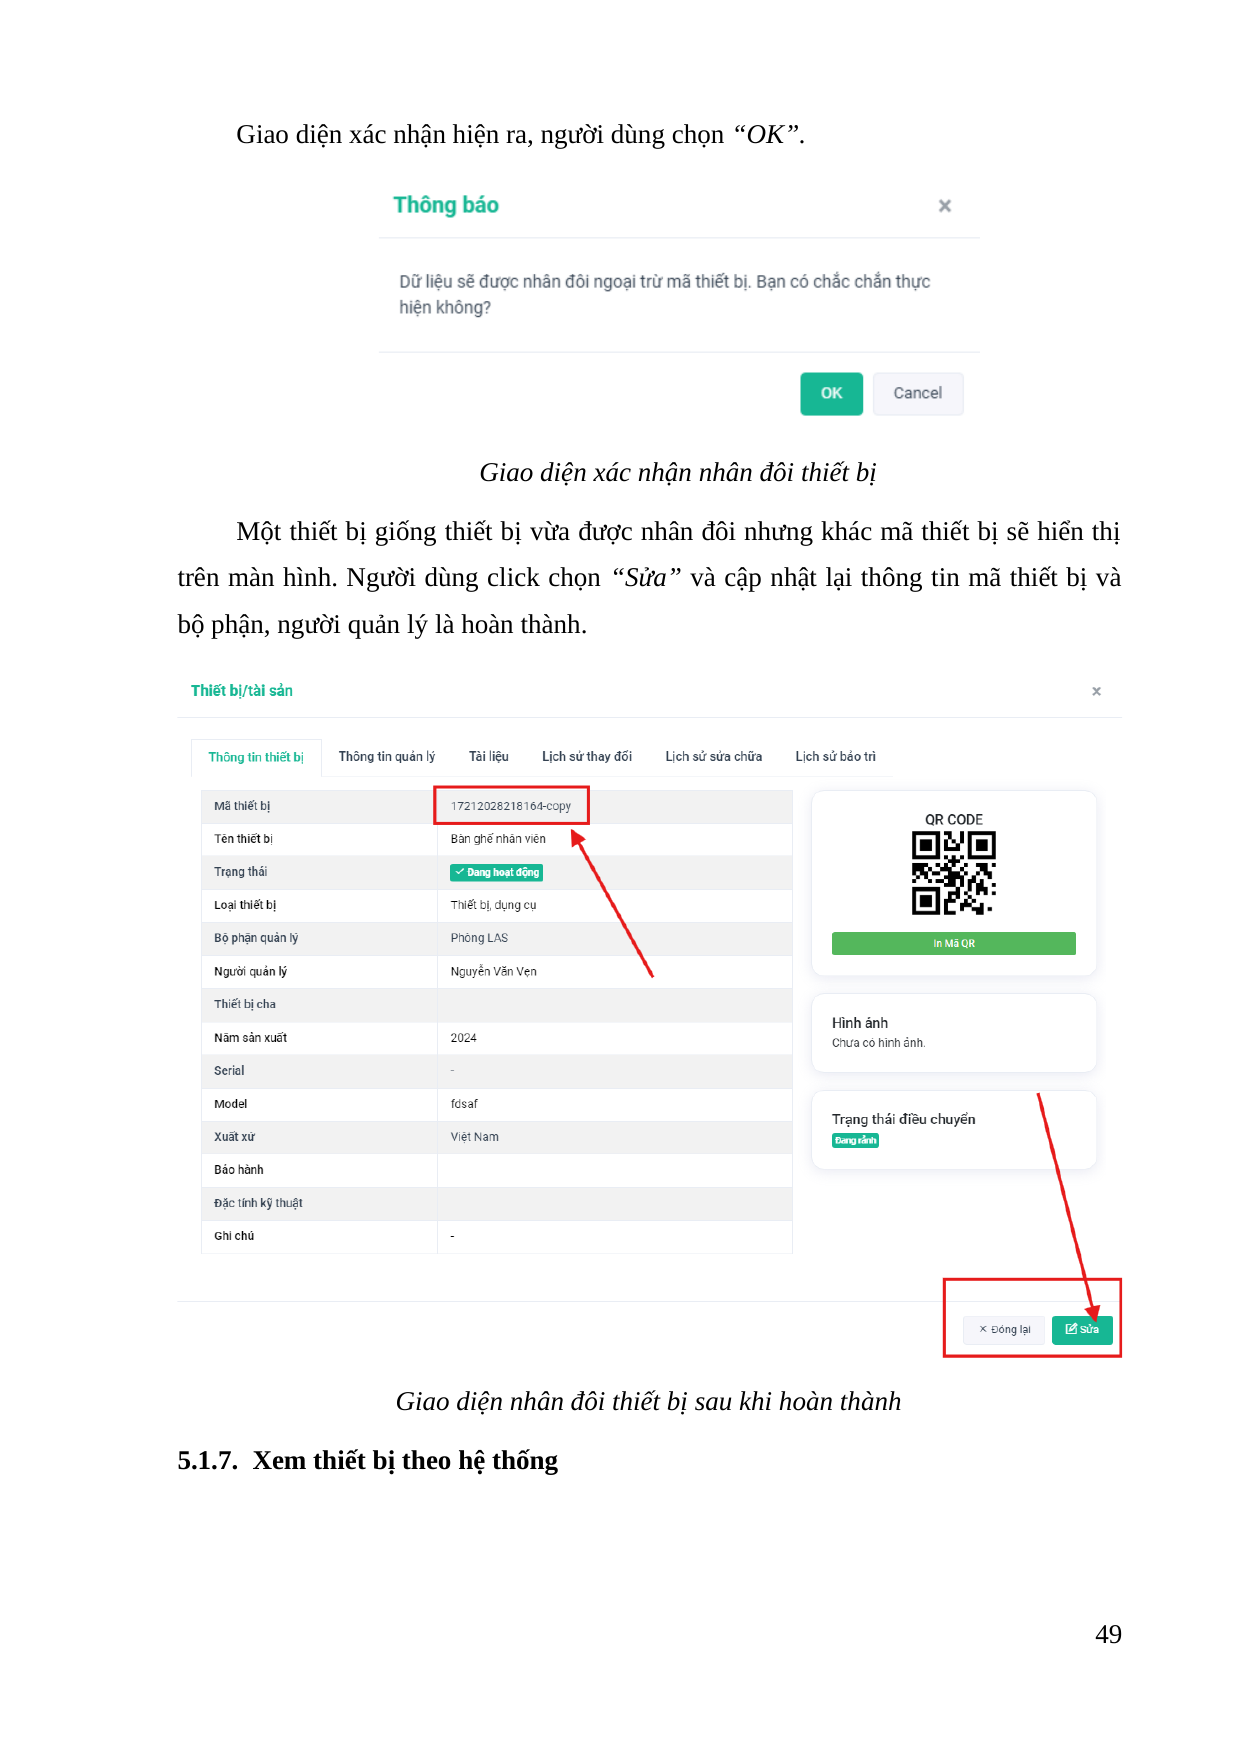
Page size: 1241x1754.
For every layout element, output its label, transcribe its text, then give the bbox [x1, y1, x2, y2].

list Xem thiết bị theo hệ thống [177, 1444, 1122, 1476]
text Giao diện xác nhận hiện ra, người dùng chọn “OK”. [177, 118, 1122, 149]
picture [177, 667, 1123, 1358]
text Một thiết bị giống thiết bị vừa được nhân đôi nhưng khác mã thiết bị sẽ hiển thị trên màn hình. Người dùng click chọn “Sửa” và cập nhật lại thông tin mã thiết bị và bộ phận, người quản lý là hoàn thành. [177, 515, 1122, 639]
text Giao diện xác nhận nhân đôi thiết bị [177, 456, 1122, 487]
text Giao diện nhân đôi thiết bị sau khi hoàn thành [177, 1385, 1122, 1416]
picture [378, 177, 980, 428]
